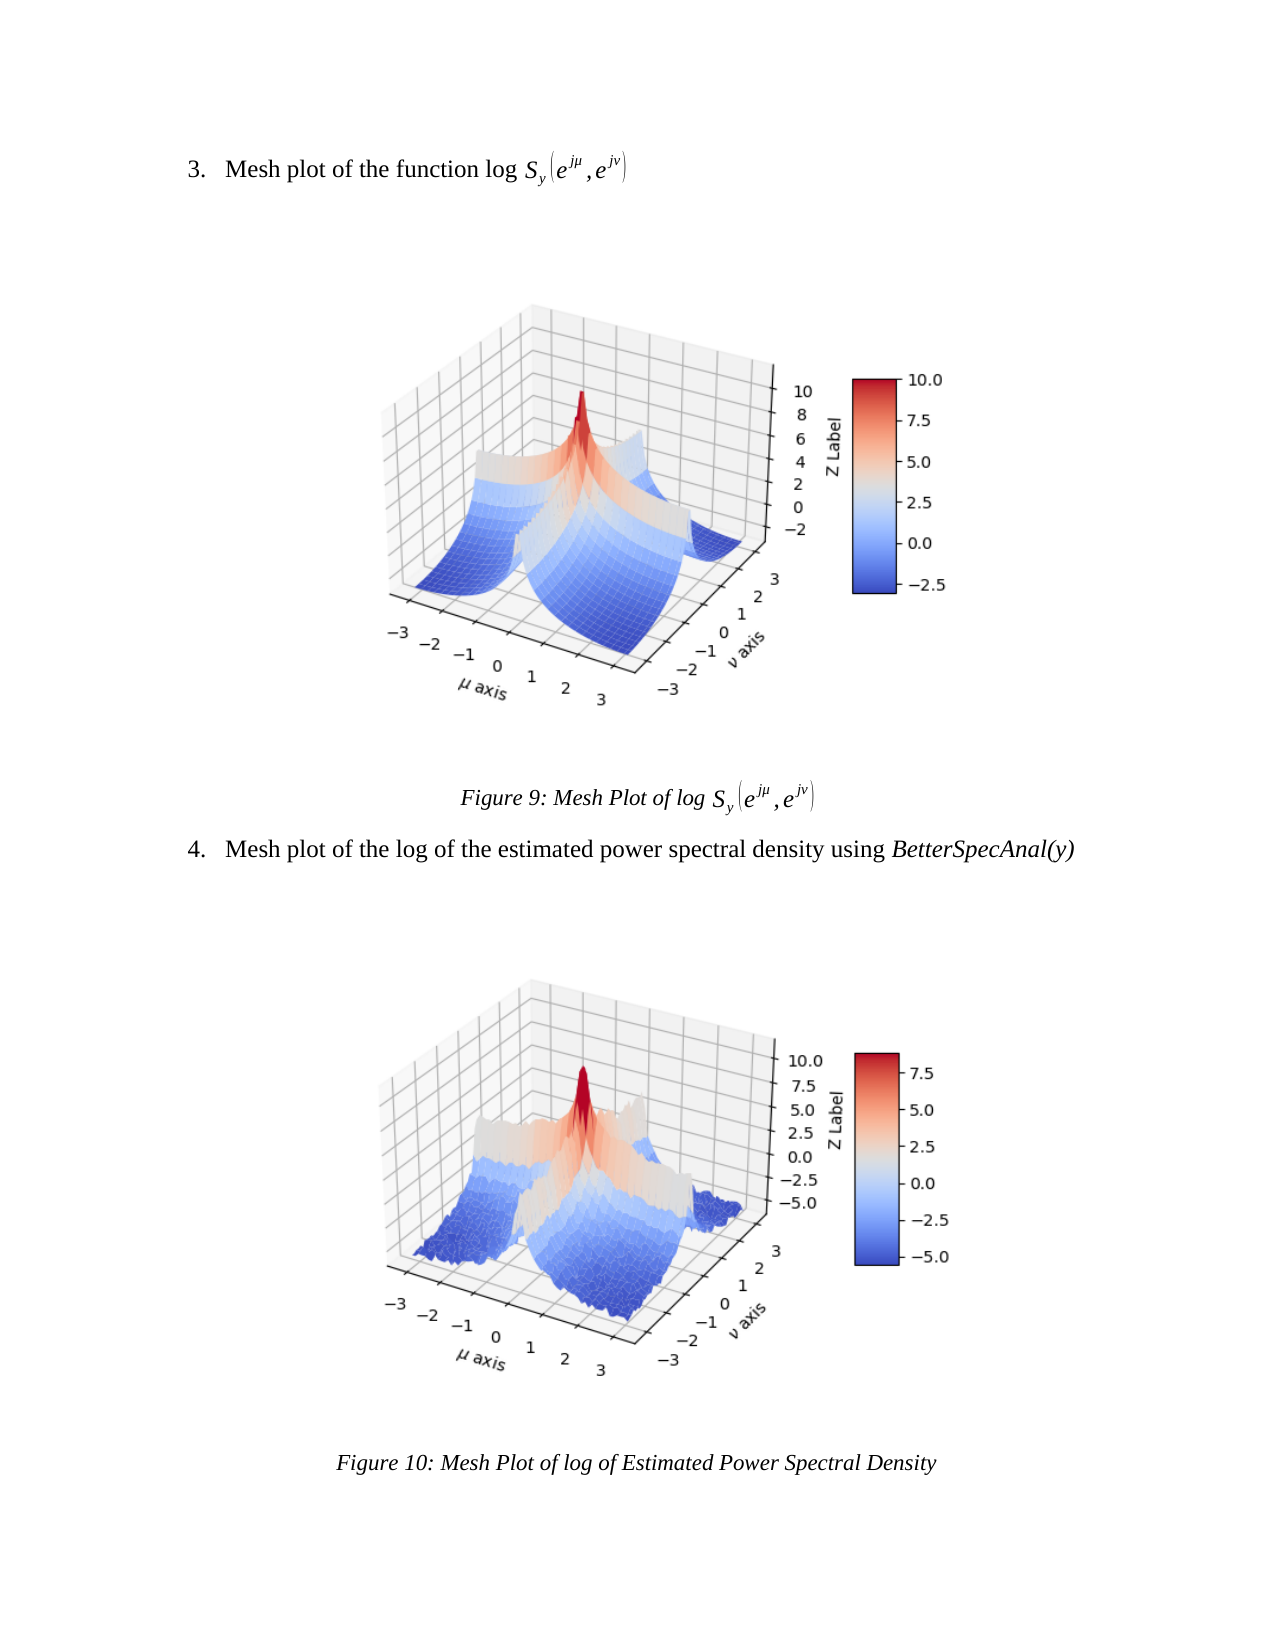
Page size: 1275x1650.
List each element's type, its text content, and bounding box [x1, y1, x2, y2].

picture [256, 882, 1019, 1431]
list Mesh plot of the log of the estimated power spectral density using BetterSpecAnal(y) [187, 834, 1125, 863]
picture [261, 205, 1014, 761]
list Mesh plot of the function log [187, 150, 1125, 187]
text Figure 10: Mesh Plot of log of Estimated Power Spectral Density [150, 1449, 1125, 1476]
text Figure 9: Mesh Plot of log [150, 779, 1125, 816]
